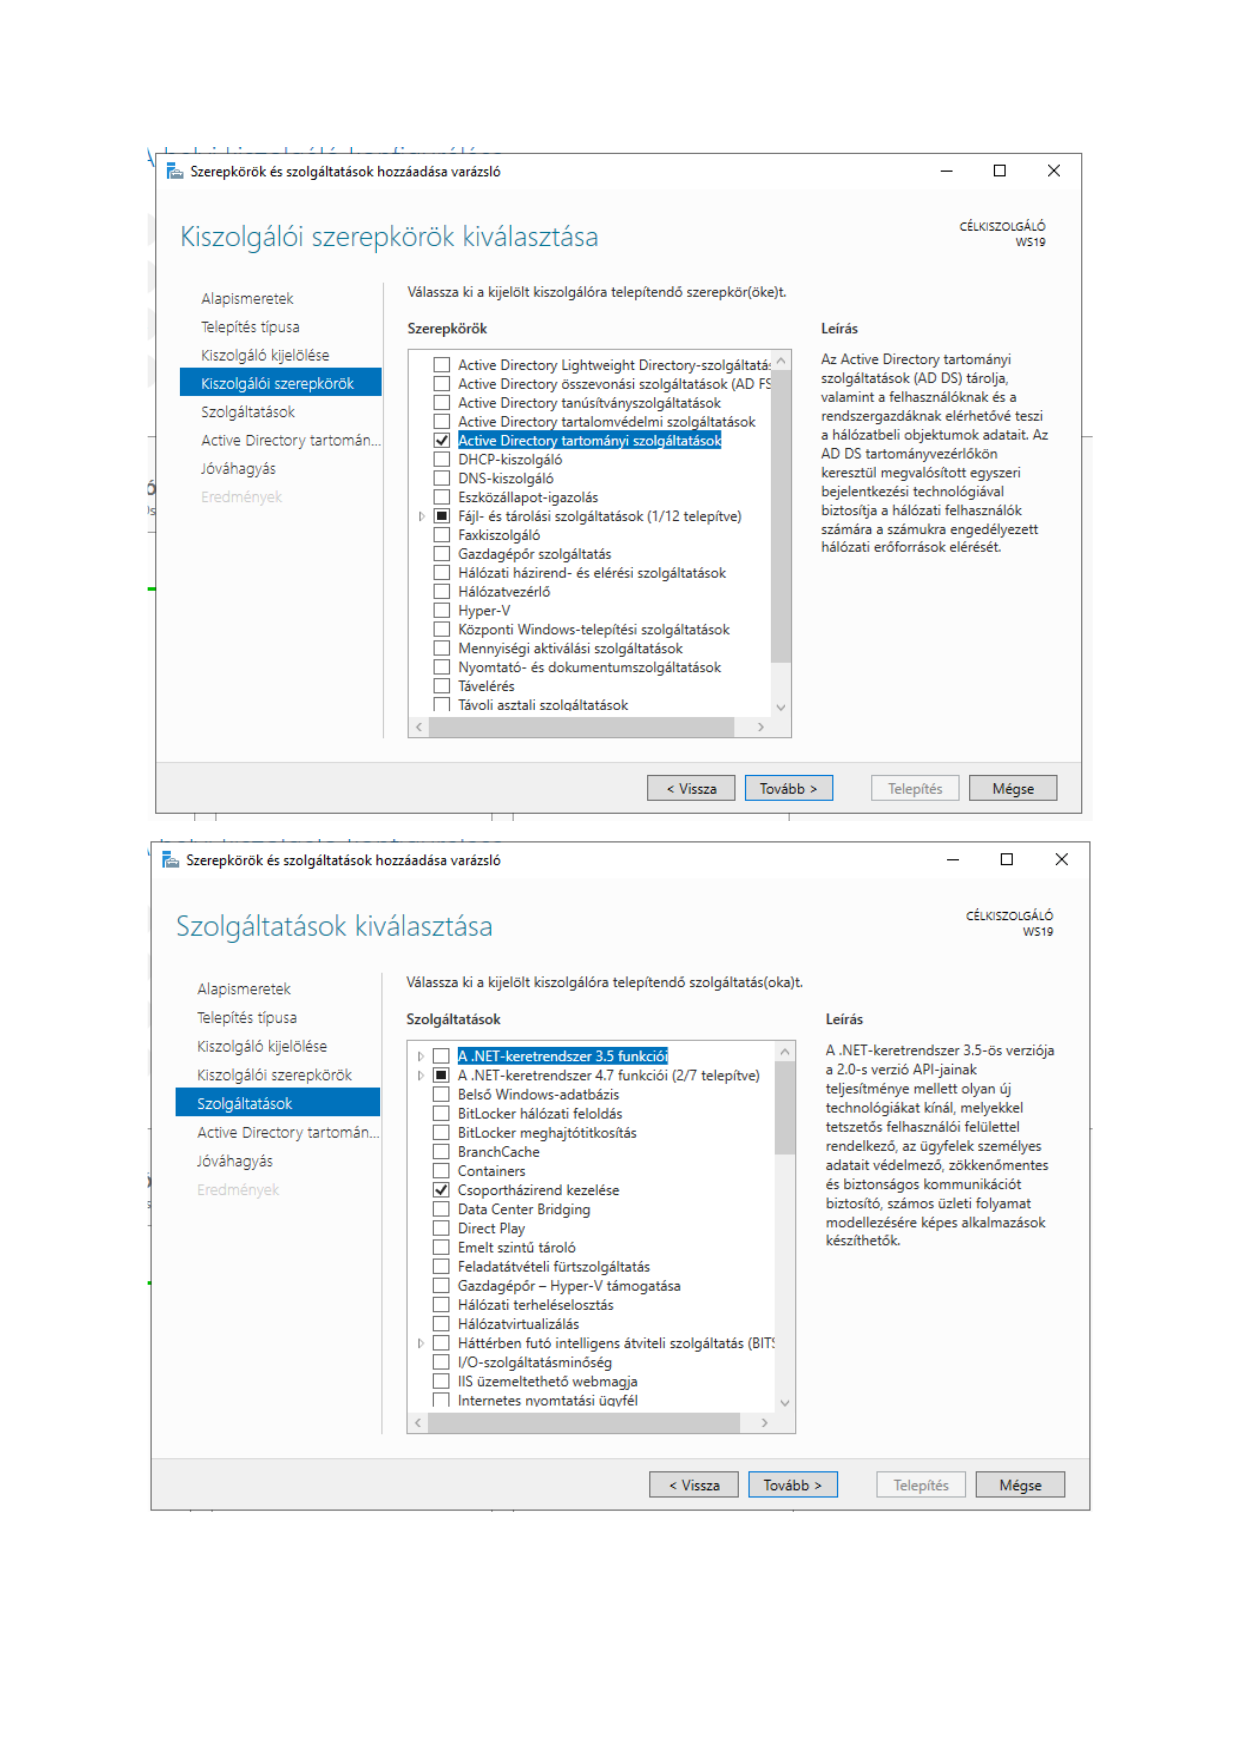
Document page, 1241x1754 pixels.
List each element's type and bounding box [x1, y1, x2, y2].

picture [147, 147, 1093, 821]
picture [147, 839, 1093, 1512]
